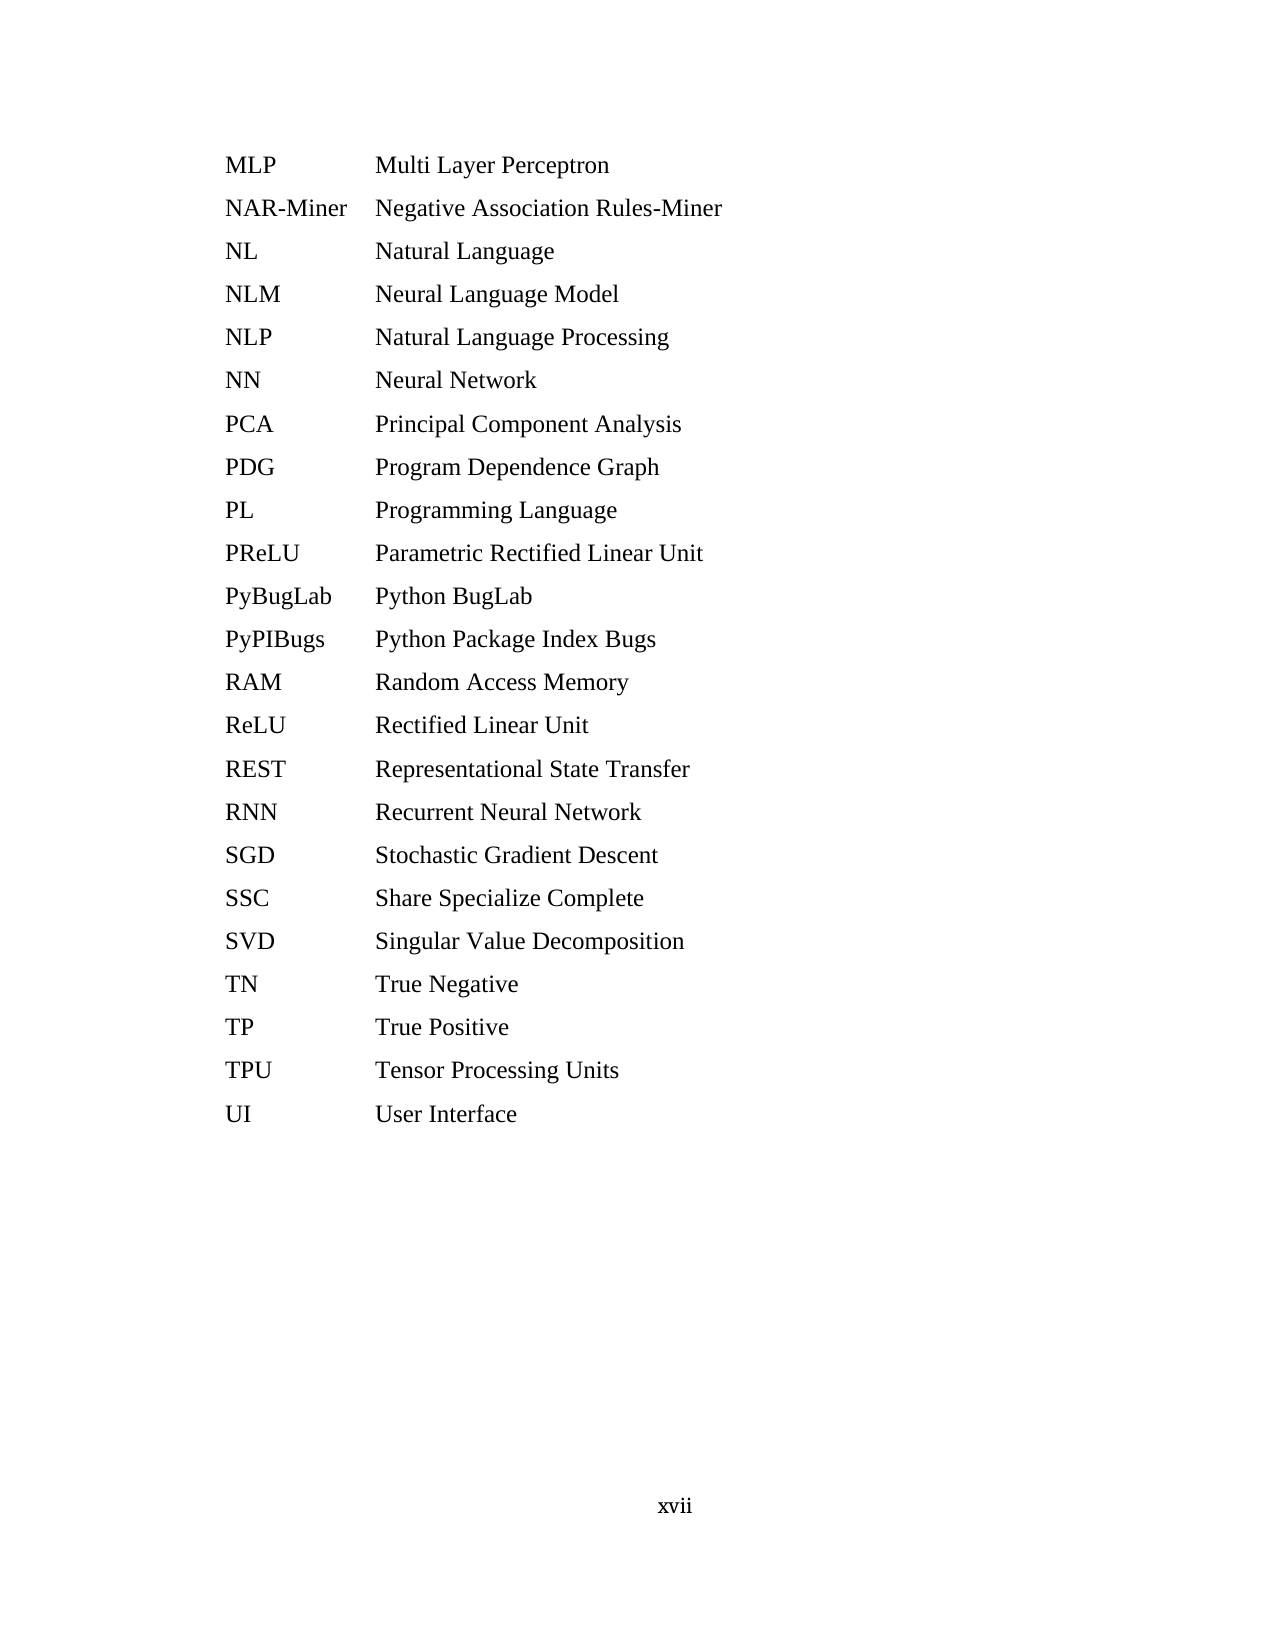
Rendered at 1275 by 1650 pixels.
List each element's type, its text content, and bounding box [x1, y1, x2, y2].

text PyBugLab Python BugLab [225, 581, 1125, 610]
text TP True Positive [225, 1012, 1125, 1041]
text MLP Multi Layer Perceptron [225, 150, 1125, 179]
text SSC Share Specialize Complete [225, 883, 1125, 912]
text TPU Tensor Processing Units [225, 1056, 1125, 1084]
text RNN Recurrent Neural Network [225, 797, 1125, 826]
text PReLU Parametric Rectified Linear Unit [225, 538, 1125, 567]
text ReLU Rectified Linear Unit [225, 711, 1125, 739]
text NLP Natural Language Processing [225, 322, 1125, 351]
text RAM Random Access Memory [225, 667, 1125, 696]
text PyPIBugs Python Package Index Bugs [225, 624, 1125, 653]
text NLM Neural Language Model [225, 279, 1125, 308]
text PL Programming Language [225, 495, 1125, 524]
text SGD Stochastic Gradient Descent [225, 840, 1125, 869]
text UI User Interface [225, 1099, 1125, 1127]
text REST Representational State Transfer [225, 754, 1125, 782]
text SVD Singular Value Decomposition [225, 926, 1125, 955]
text PDG Program Dependence Graph [225, 452, 1125, 481]
text PCA Principal Component Analysis [225, 409, 1125, 437]
text NL Natural Language [225, 236, 1125, 265]
text NAR-Miner Negative Association Rules-Miner [225, 193, 1125, 222]
text TN True Negative [225, 969, 1125, 998]
text NN Neural Network [225, 366, 1125, 394]
